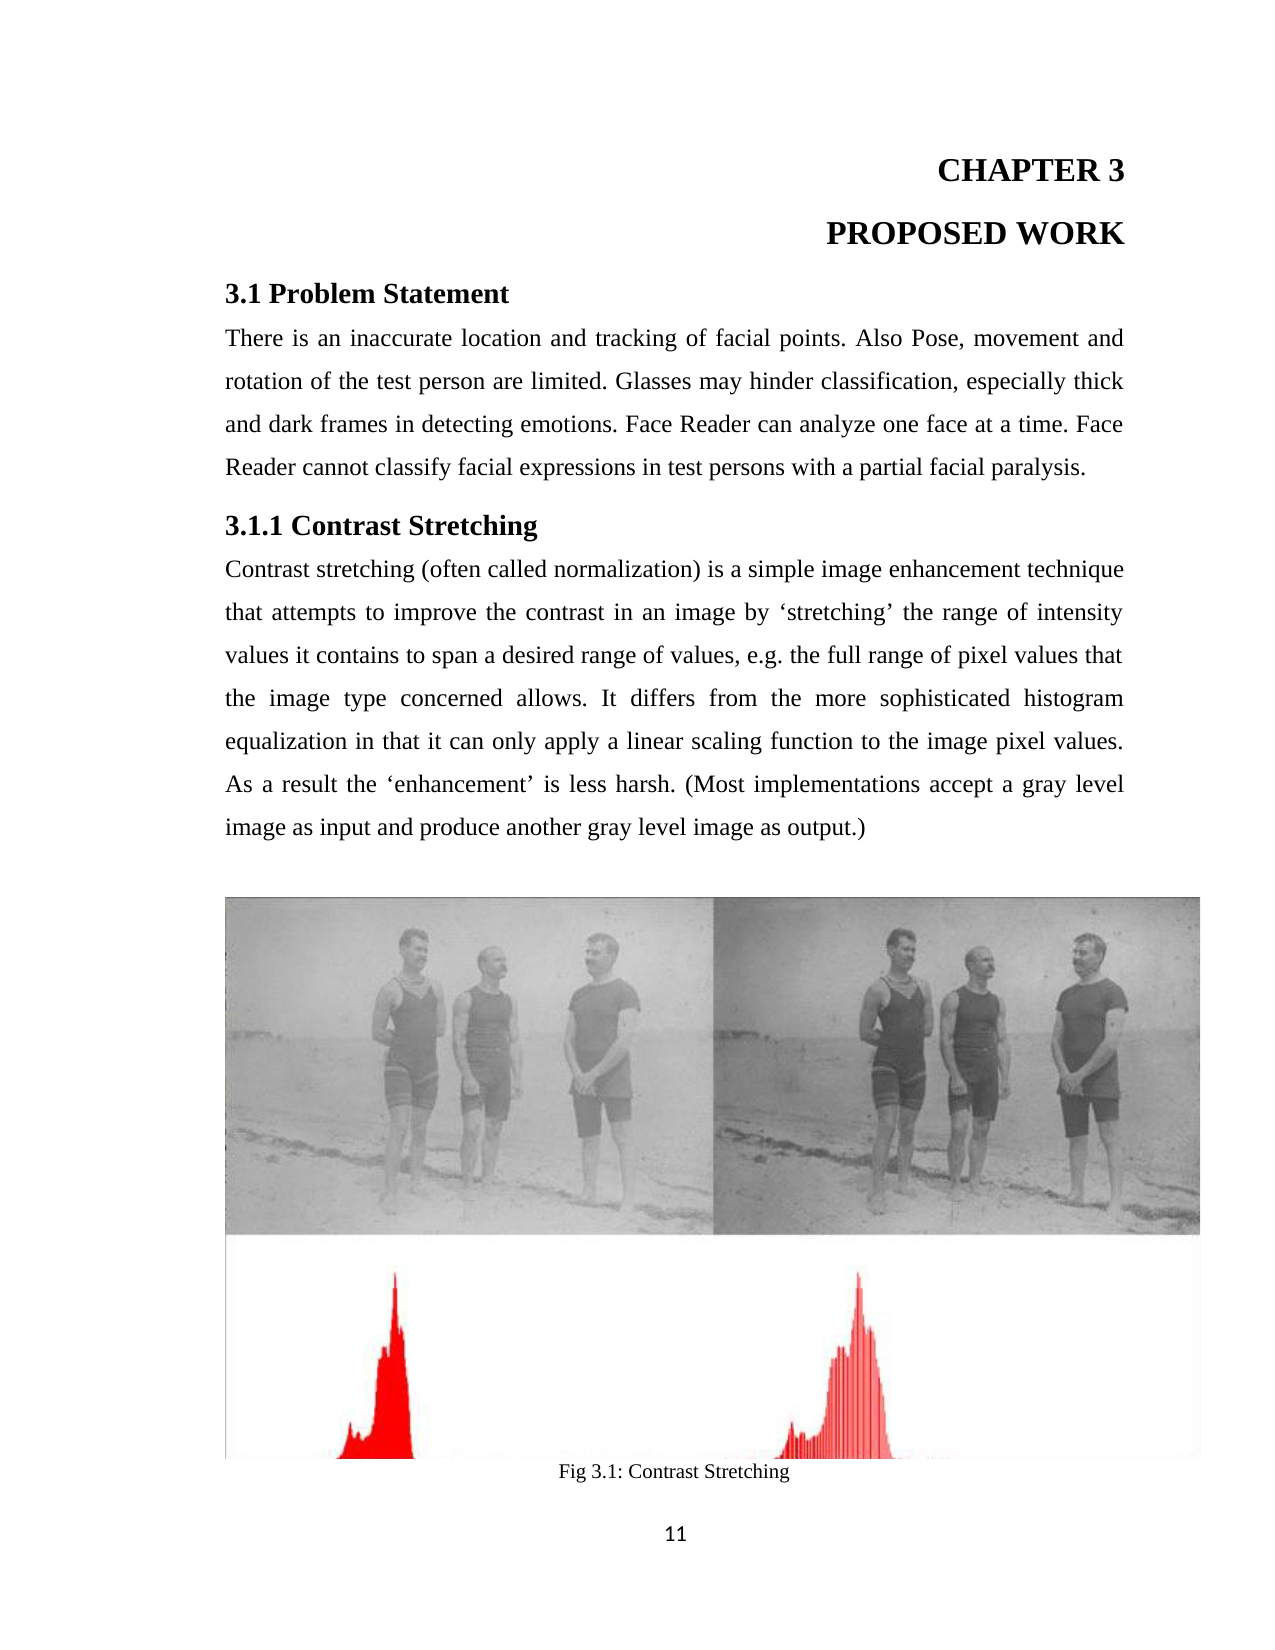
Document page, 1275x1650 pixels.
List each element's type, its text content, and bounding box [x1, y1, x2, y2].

text CHAPTER 3 [225, 150, 1125, 188]
text There is an inaccurate location and tracking of facial points. Also Pose, movement and rotation of the test person are limited. Glasses may hinder classification, especially thick and dark frames in detecting emotions. Face Reader can analyze one face at a time. Face Reader cannot classify facial expressions in test persons with a partial facial paralysis. [225, 323, 1125, 481]
text 3.1.1 Contrast Stretching [225, 508, 1125, 541]
text 3.1 Problem Statement [225, 277, 1125, 310]
text Fig 3.1: Contrast Stretching [225, 1459, 1125, 1483]
text Contrast stretching (often called normalization) is a simple image enhancement technique that attempts to improve the contrast in an image by ‘stretching’ the range of intensity values it contains to span a desired range of values, e.g. the full range of pixel values that the image type concerned allows. It differs from the more sophisticated histogram equalization in that it can only apply a linear scaling function to the image pixel values. As a result the ‘enhancement’ is less harsh. (Most implementations accept a gray level image as input and produce another gray level image as output.) [225, 554, 1125, 841]
text PROPOSED WORK [225, 213, 1125, 252]
